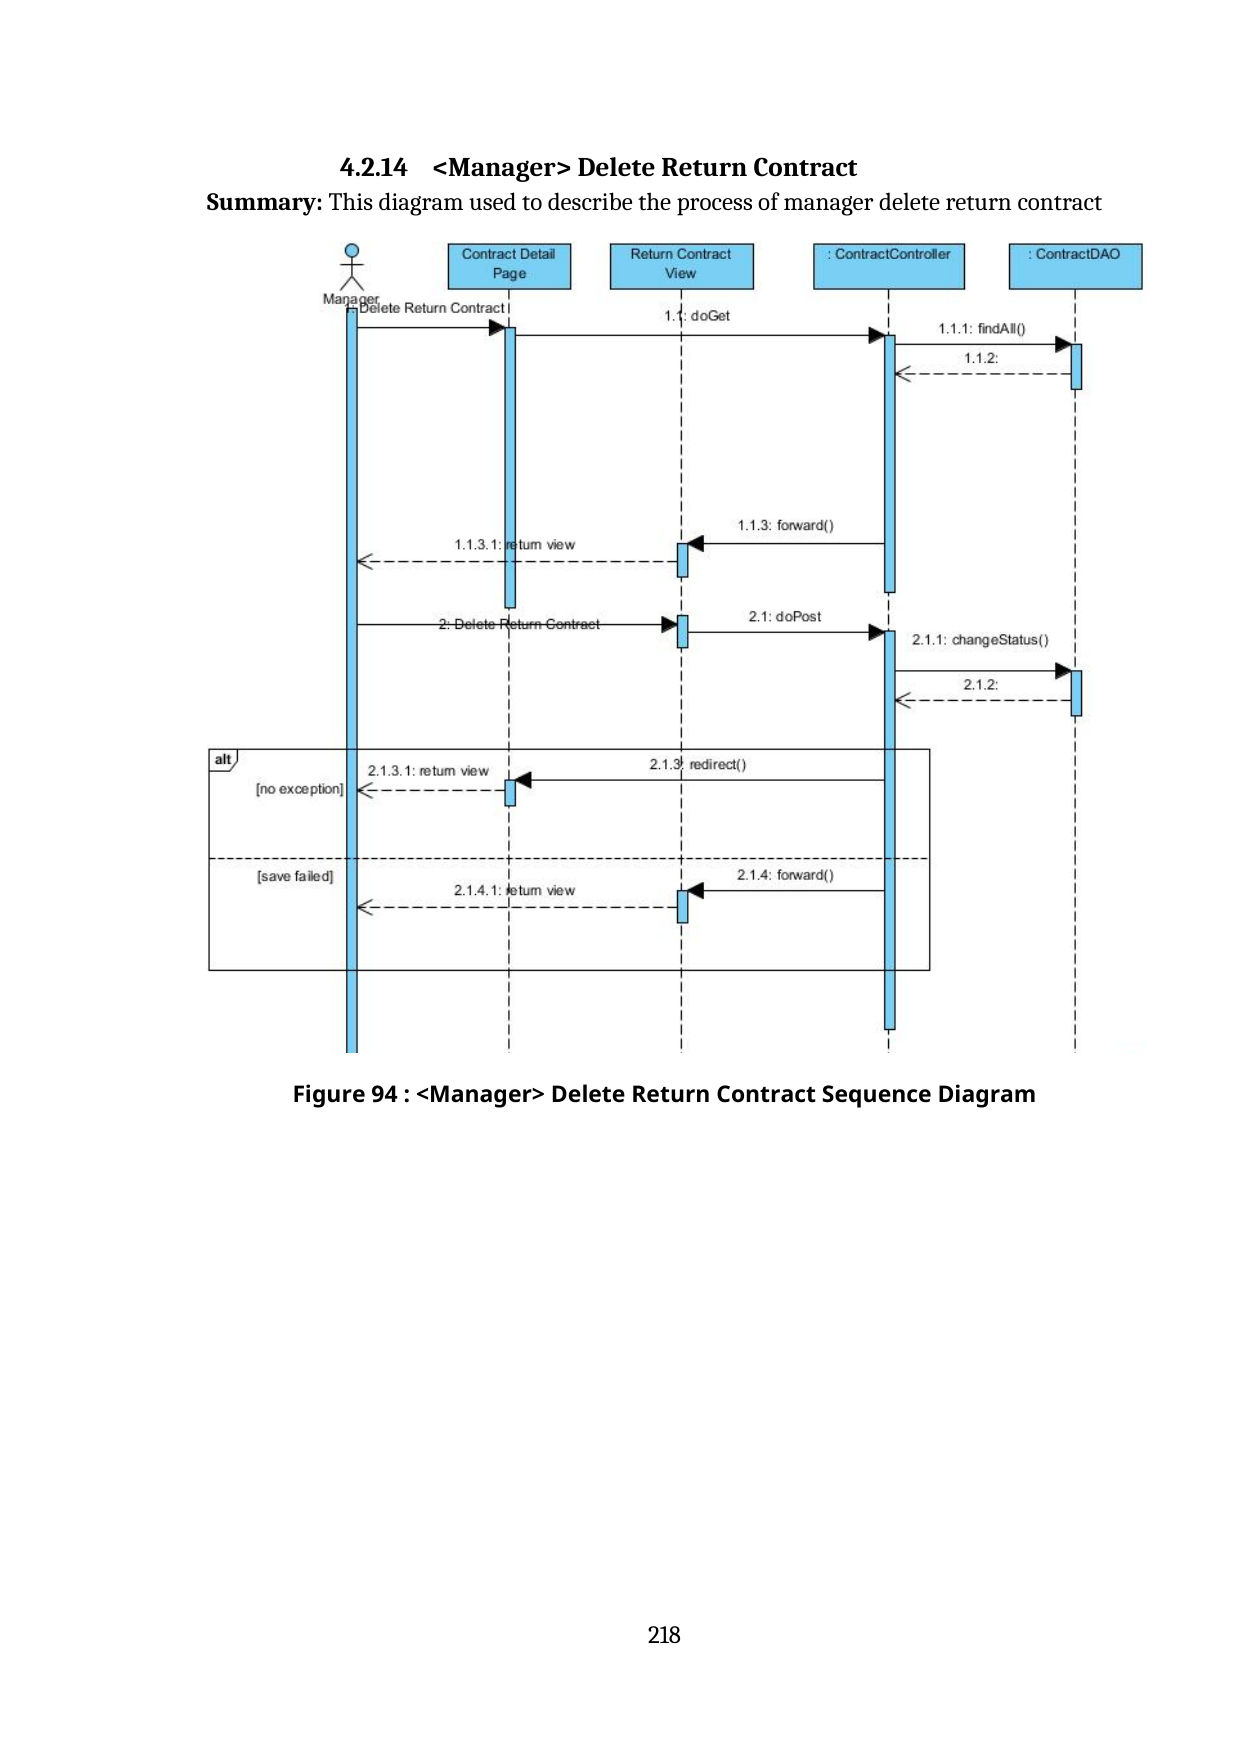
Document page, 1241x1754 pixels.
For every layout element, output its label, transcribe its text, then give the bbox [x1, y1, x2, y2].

text Summary: This diagram used to describe the process of manager delete return contract [207, 188, 1122, 216]
subtitle <Manager> Delete Return Contract [340, 152, 1122, 183]
picture [206, 241, 1148, 1053]
